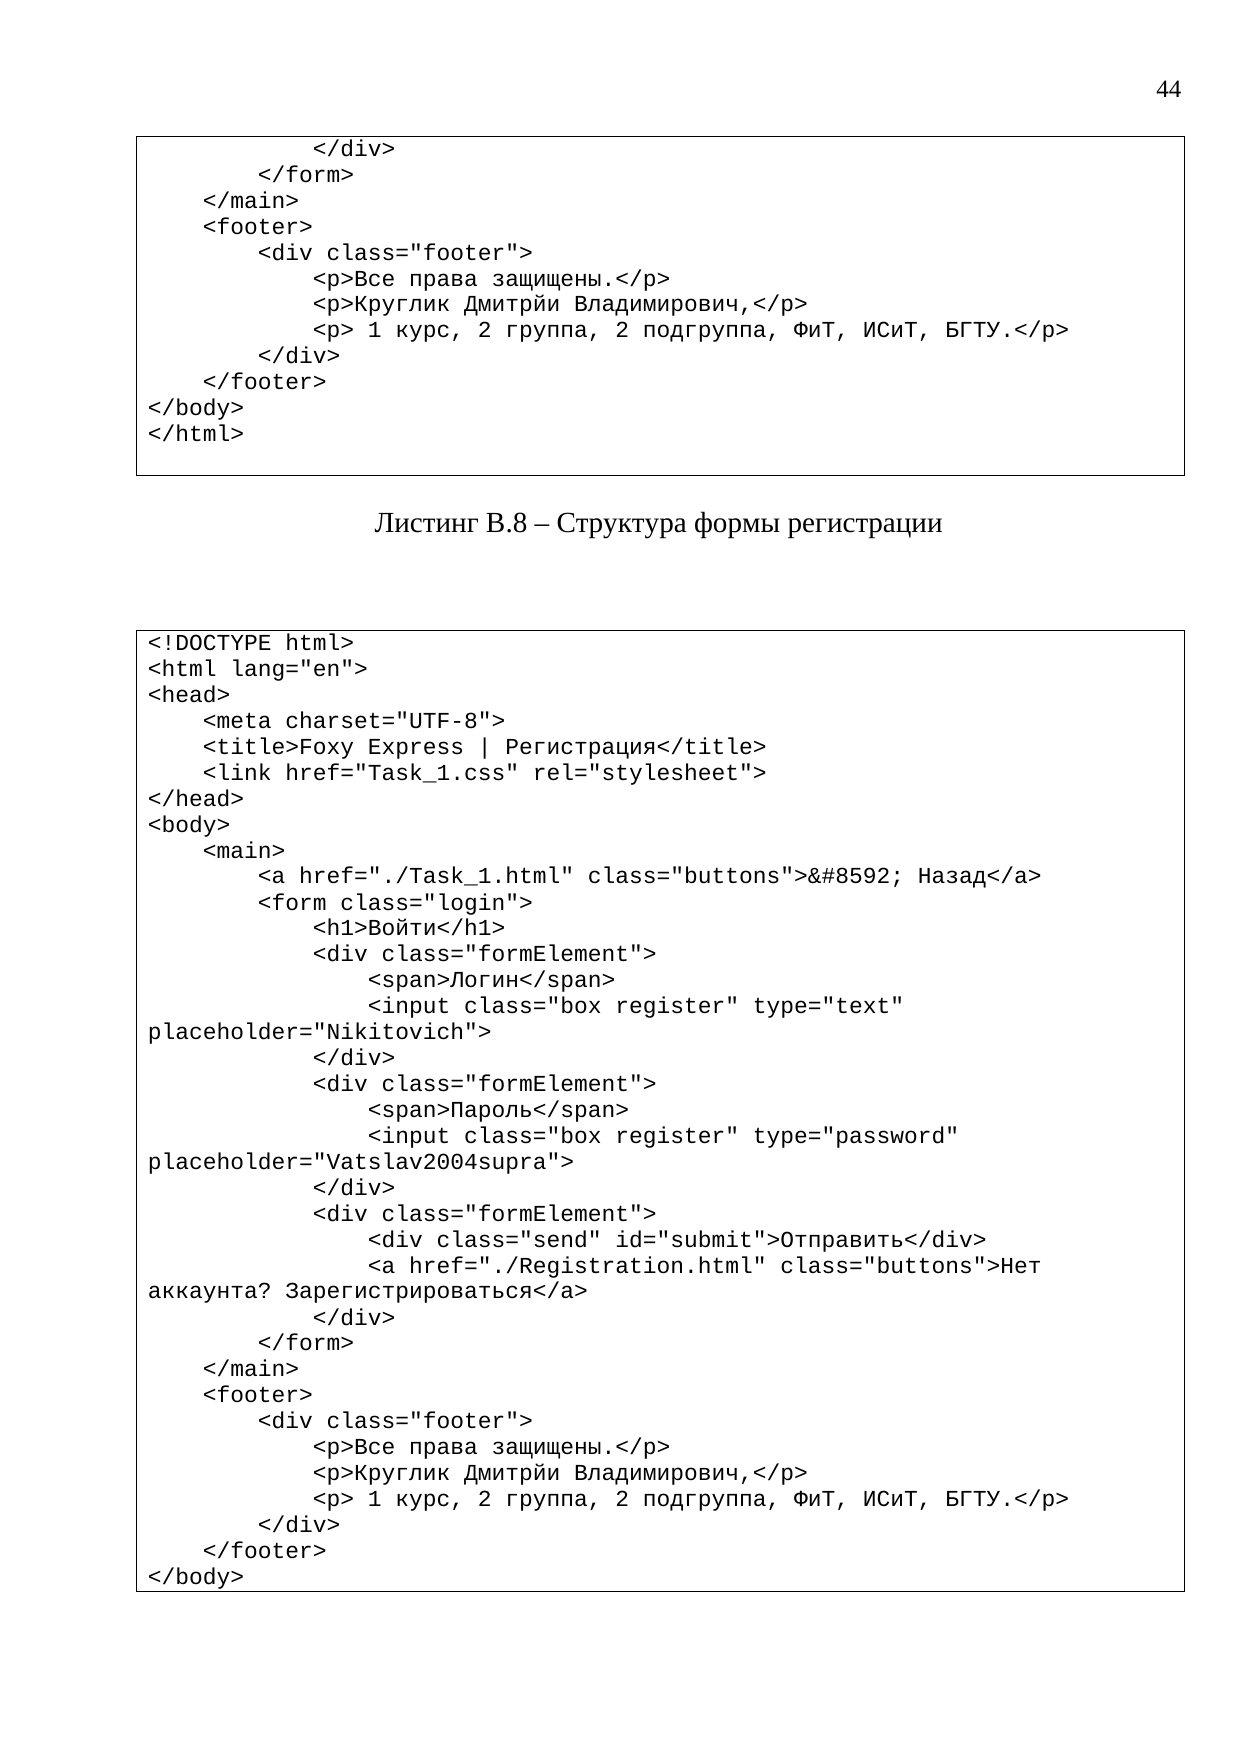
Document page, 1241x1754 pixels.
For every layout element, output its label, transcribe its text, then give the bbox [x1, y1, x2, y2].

text Листинг В.8 – Структура формы регистрации [136, 505, 1181, 538]
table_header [137, 137, 1184, 475]
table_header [137, 631, 1184, 1591]
